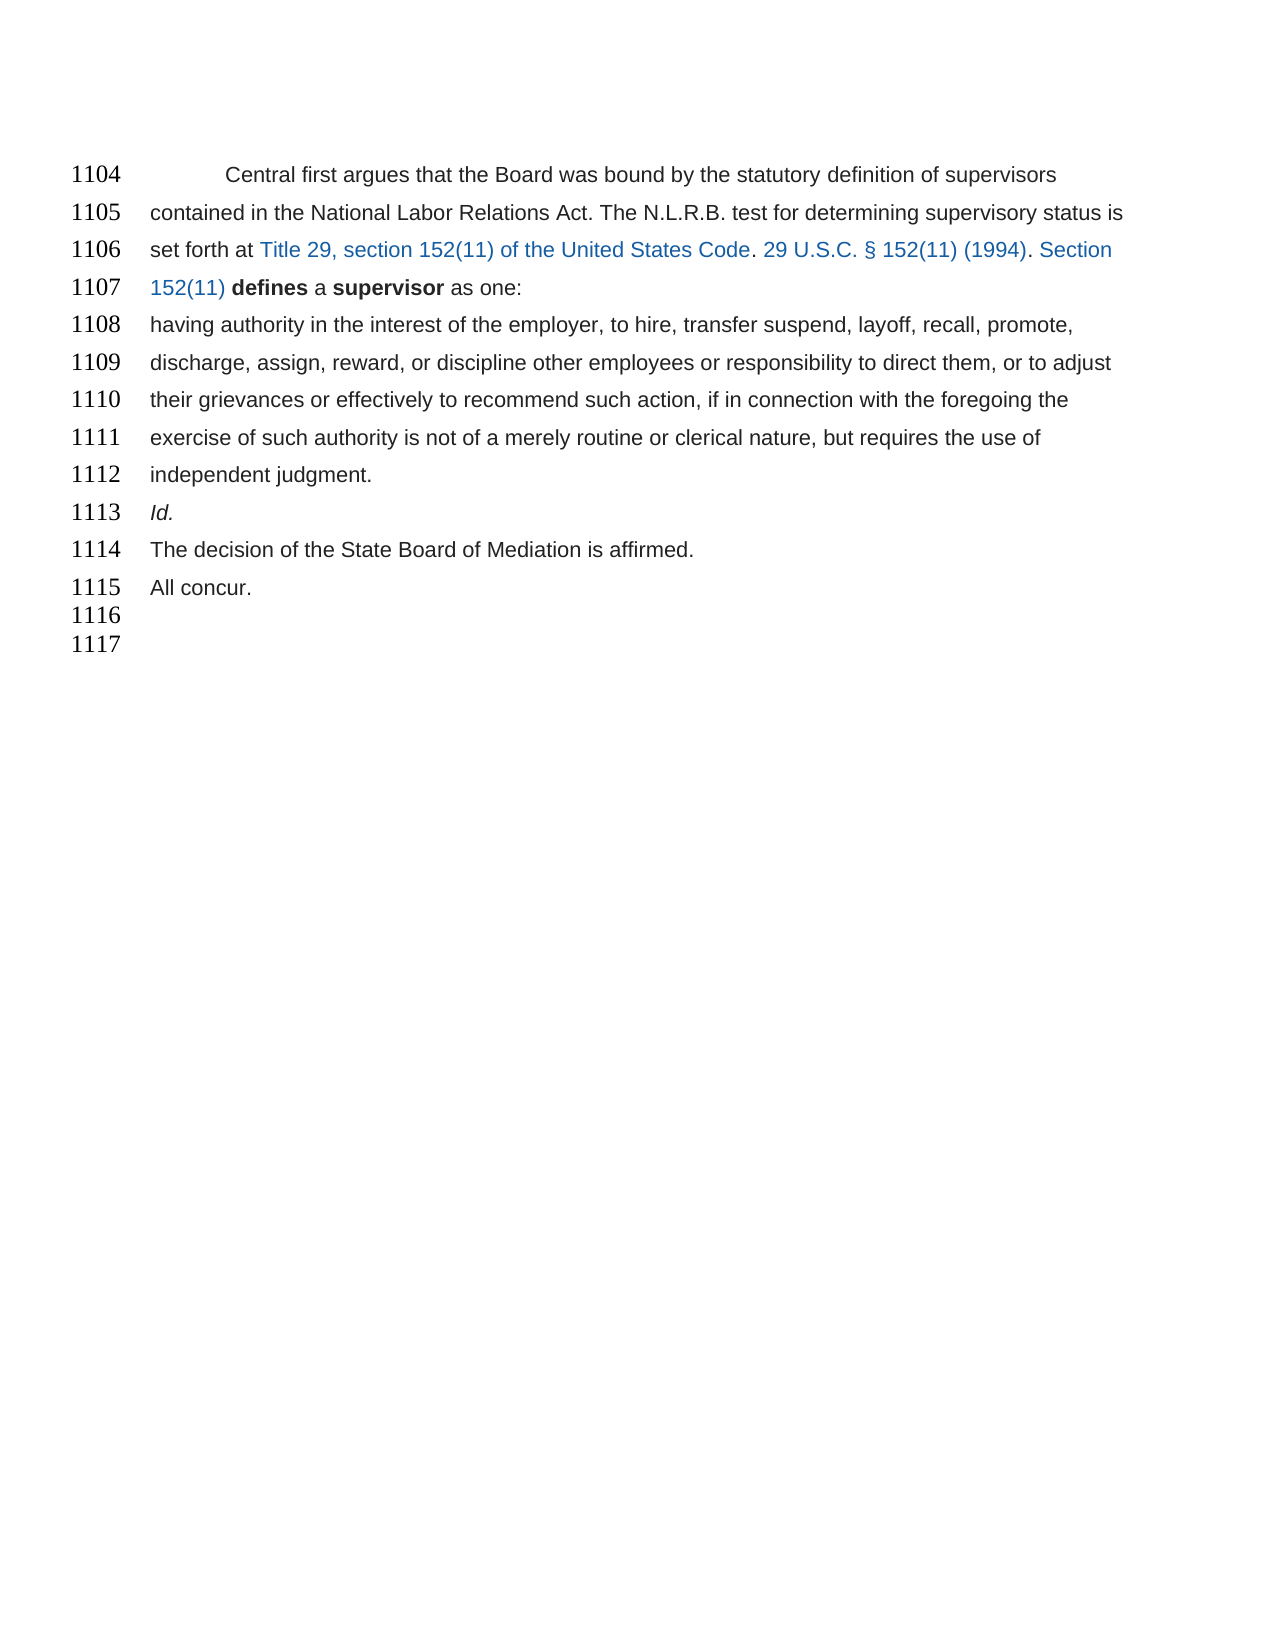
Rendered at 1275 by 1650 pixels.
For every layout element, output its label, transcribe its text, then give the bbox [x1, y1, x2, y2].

text Central first argues that the Board was bound by the statutory definition of supervisors contained in the National Labor Relations Act. The N.L.R.B. test for determining supervisory status is set forth at Title 29, section 152(11) of the United States Code. 29 U.S.C. § 152(11) (1994). Section 152(11) defines a supervisor as one: [150, 150, 1125, 300]
text The decision of the State Board of Mediation is affirmed. [150, 525, 1125, 562]
text having authority in the interest of the employer, to hire, transfer suspend, layoff, recall, promote, discharge, assign, reward, or discipline other employees or responsibility to direct them, or to adjust their grievances or effectively to recommend such action, if in connection with the foregoing the exercise of such authority is not of a merely routine or clerical nature, but requires the use of independent judgment. [150, 300, 1125, 487]
text All concur. [150, 562, 1125, 600]
text Id. [150, 487, 1125, 525]
